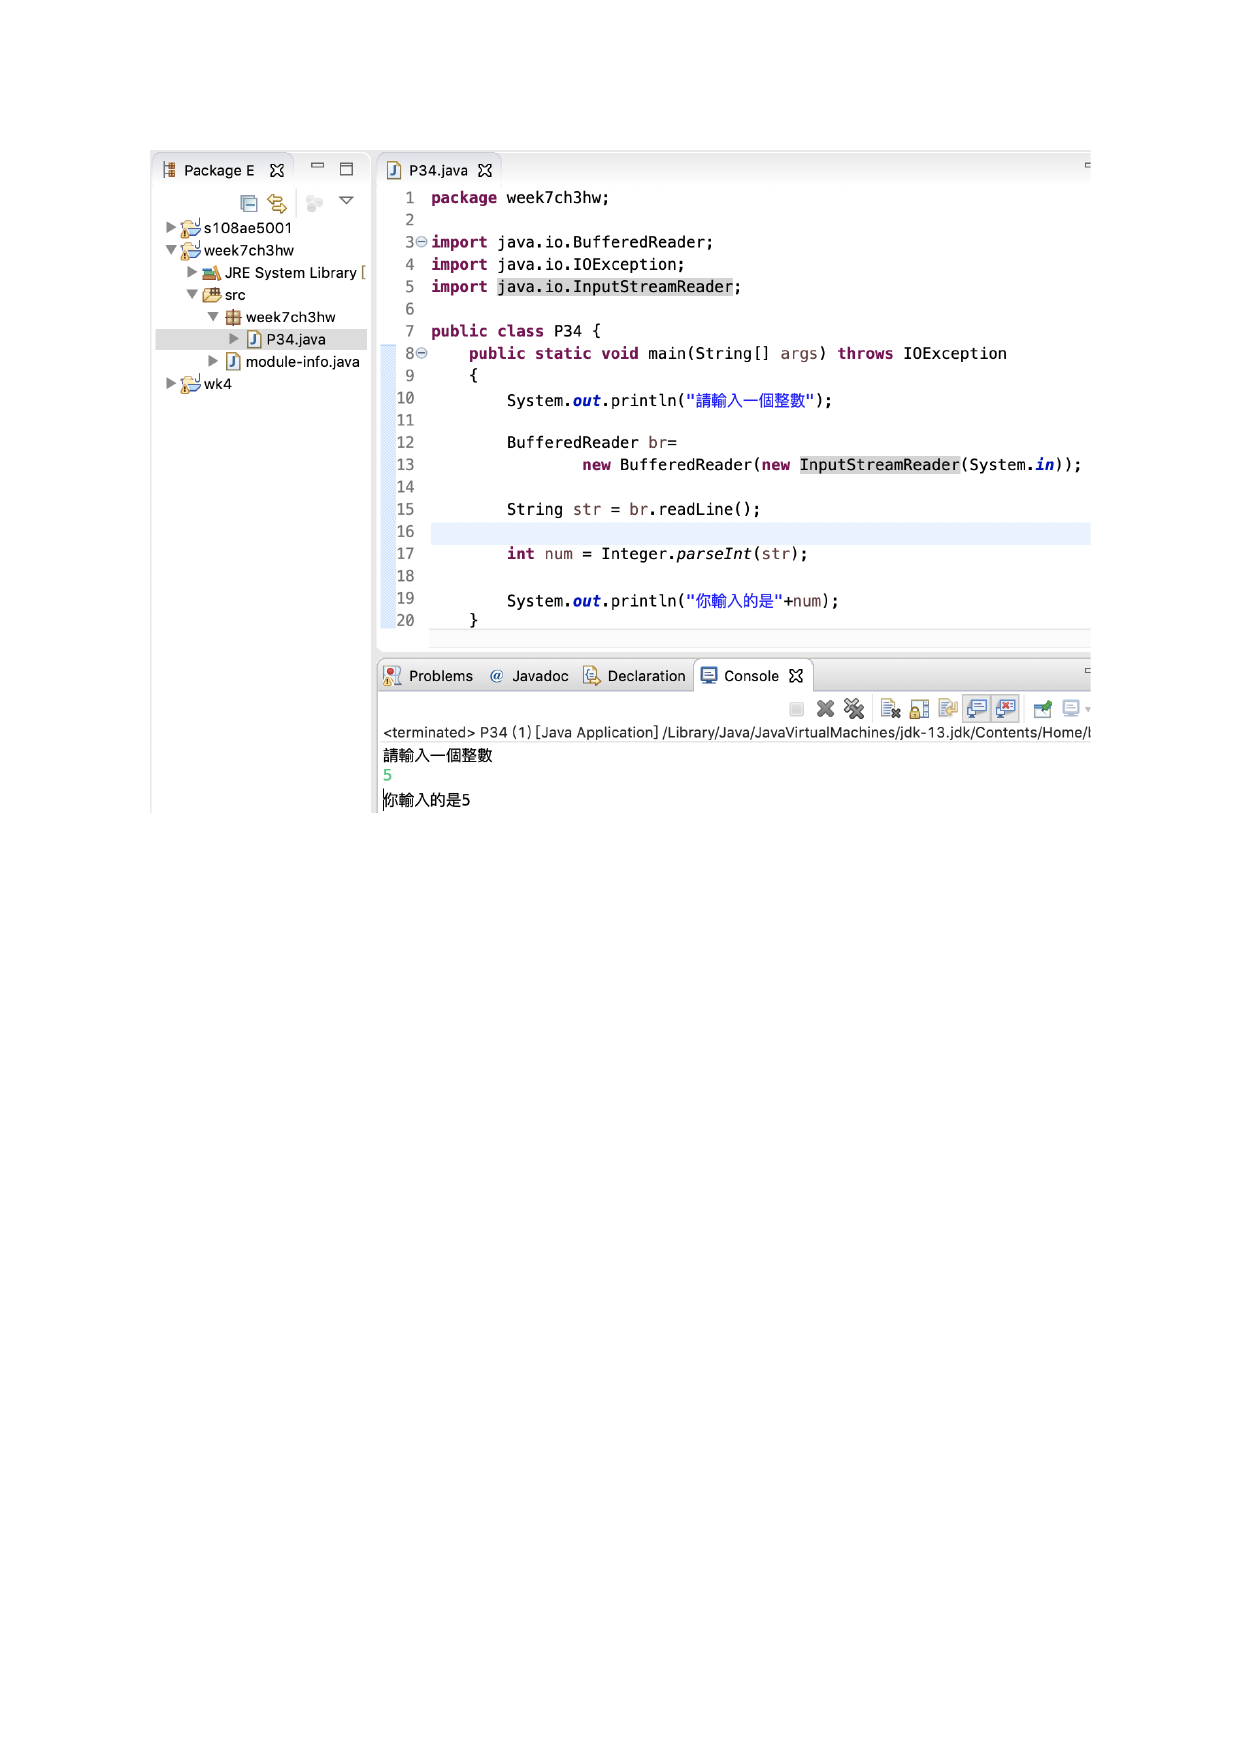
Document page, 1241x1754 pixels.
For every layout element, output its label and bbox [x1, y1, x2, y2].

picture [150, 150, 1091, 813]
